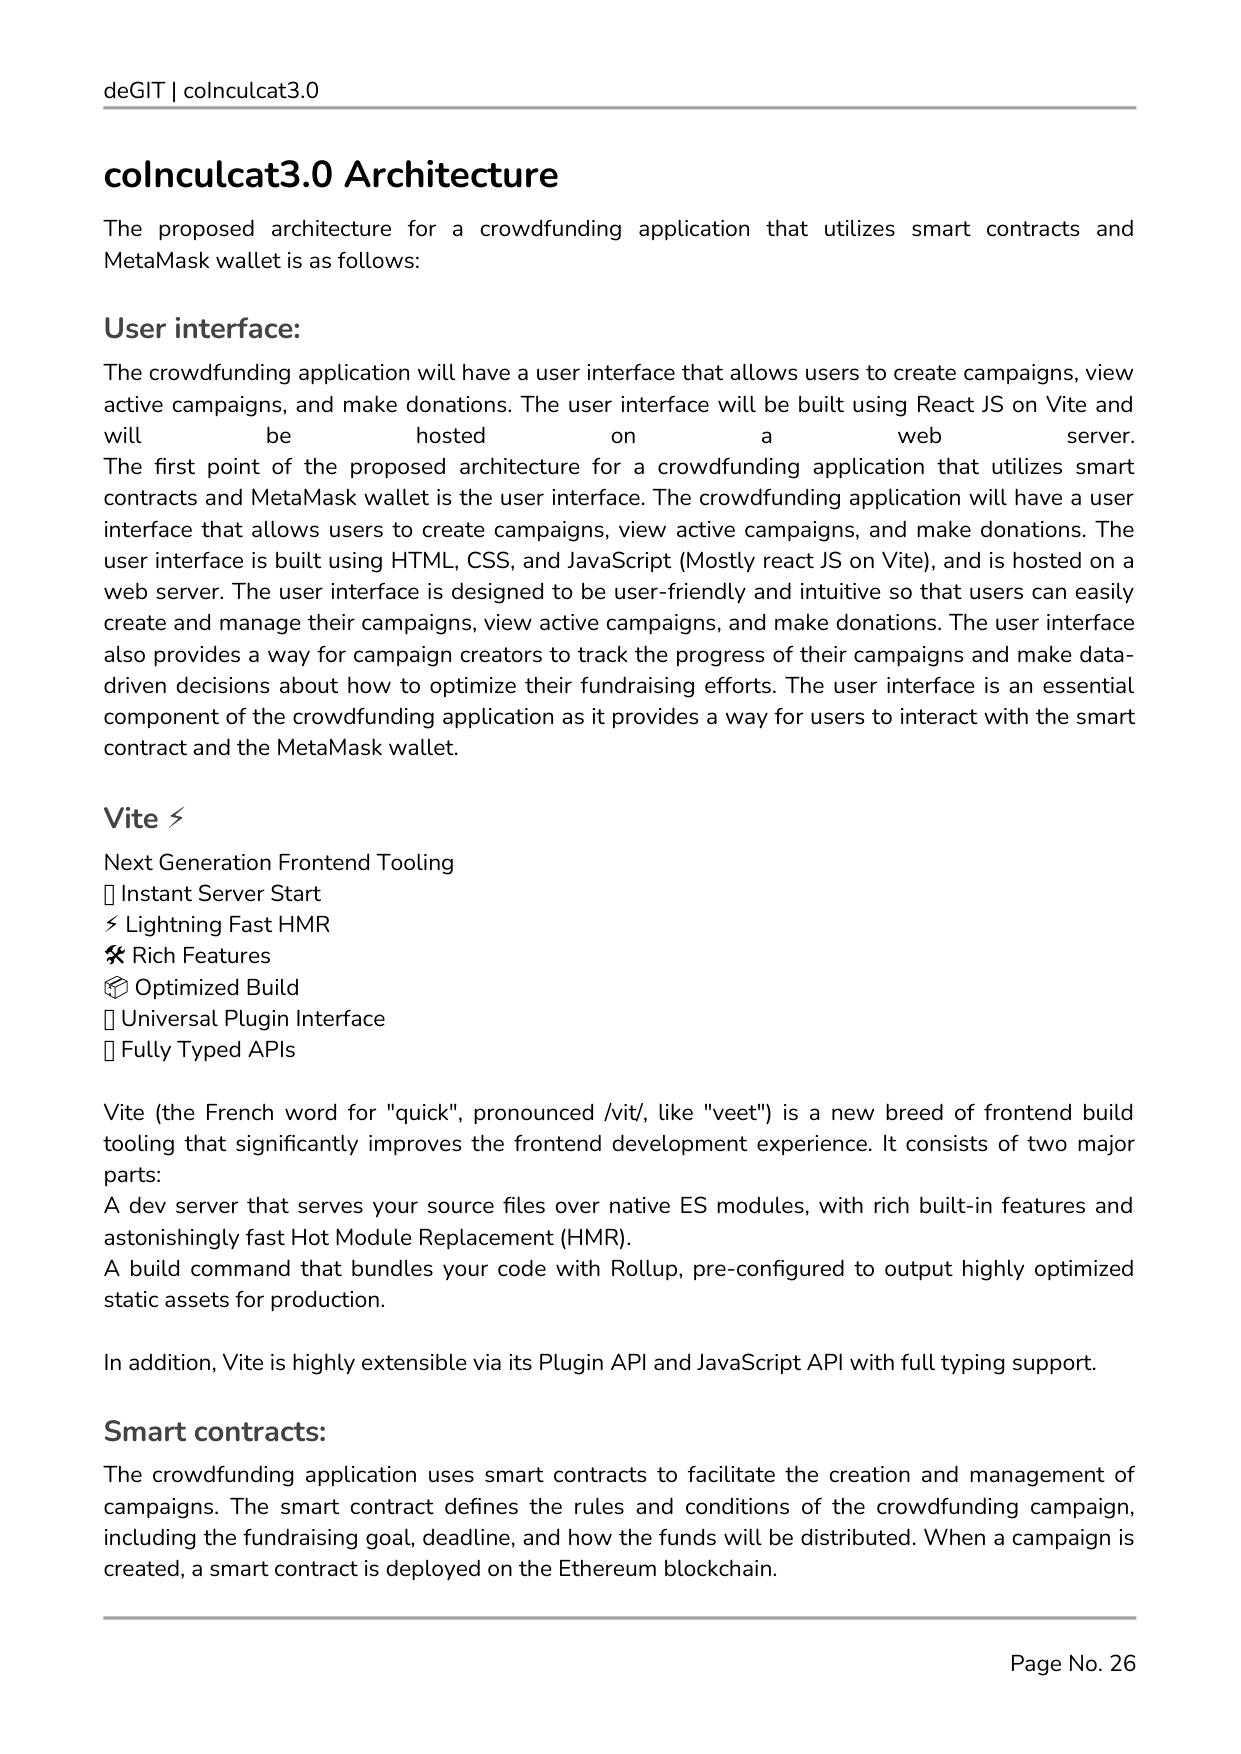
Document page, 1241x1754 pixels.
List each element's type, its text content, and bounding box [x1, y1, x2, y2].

text The crowdfunding application will have a user interface that allows users to create campaigns, view active campaigns, and make donations. The user interface will be built using React JS on Vite and will be hosted on a web server. The first point of the proposed architecture for a crowdfunding application that utilizes smart contracts and MetaMask wallet is the user interface. The crowdfunding application will have a user interface that allows users to create campaigns, view active campaigns, and make donations. The user interface is built using HTML, CSS, and JavaScript (Mostly react JS on Vite), and is hosted on a web server. The user interface is designed to be user-friendly and intuitive so that users can easily create and manage their campaigns, view active campaigns, and make donations. The user interface also provides a way for campaign creators to track the progress of their campaigns and make data-driven decisions about how to optimize their fundraising efforts. The user interface is an essential component of the crowdfunding application as it provides a way for users to interact with the smart contract and the MetaMask wallet. [103, 358, 1136, 764]
subtitle Vite ⚡ [103, 797, 1136, 839]
text The crowdfunding application uses smart contracts to facilitate the creation and management of campaigns. The smart contract defines the rules and conditions of the crowdfunding campaign, including the fundraising goal, deadline, and how the funds will be distributed. When a campaign is created, a smart contract is deployed on the Ethereum blockchain. [103, 1460, 1136, 1585]
text 🔩 Universal Plugin Interface [103, 1003, 1136, 1034]
subtitle User interface: [103, 309, 1136, 349]
text 📦 Optimized Build [103, 972, 1136, 1003]
text 🛠️ Rich Features [103, 941, 1136, 972]
text Next Generation Frontend Tooling [103, 847, 1136, 878]
subtitle coInculcat3.0 Architecture [103, 150, 1136, 201]
subtitle Smart contracts: [103, 1412, 1136, 1451]
text 🔑 Fully Typed APIs [103, 1034, 1136, 1066]
text A dev server that serves your source files over native ES modules, with rich built-in features and astonishingly fast Hot Module Replacement (HMR). [103, 1191, 1136, 1253]
text Vite (the French word for "quick", pronounced /vit/, like "veet") is a new breed of frontend build tooling that significantly improves the frontend development experience. It consists of two major parts: [103, 1097, 1136, 1191]
text A build command that bundles your code with Rollup, pre-configured to output highly optimized static assets for production. [103, 1253, 1136, 1316]
text 💡 Instant Server Start [103, 878, 1136, 909]
text The proposed architecture for a crowdfunding application that utilizes smart contracts and MetaMask wallet is as follows: [103, 214, 1136, 276]
text ⚡️ Lightning Fast HMR [103, 909, 1136, 941]
text In addition, Vite is highly extensible via its Plugin API and JavaScript API with full typing support. [103, 1347, 1136, 1378]
